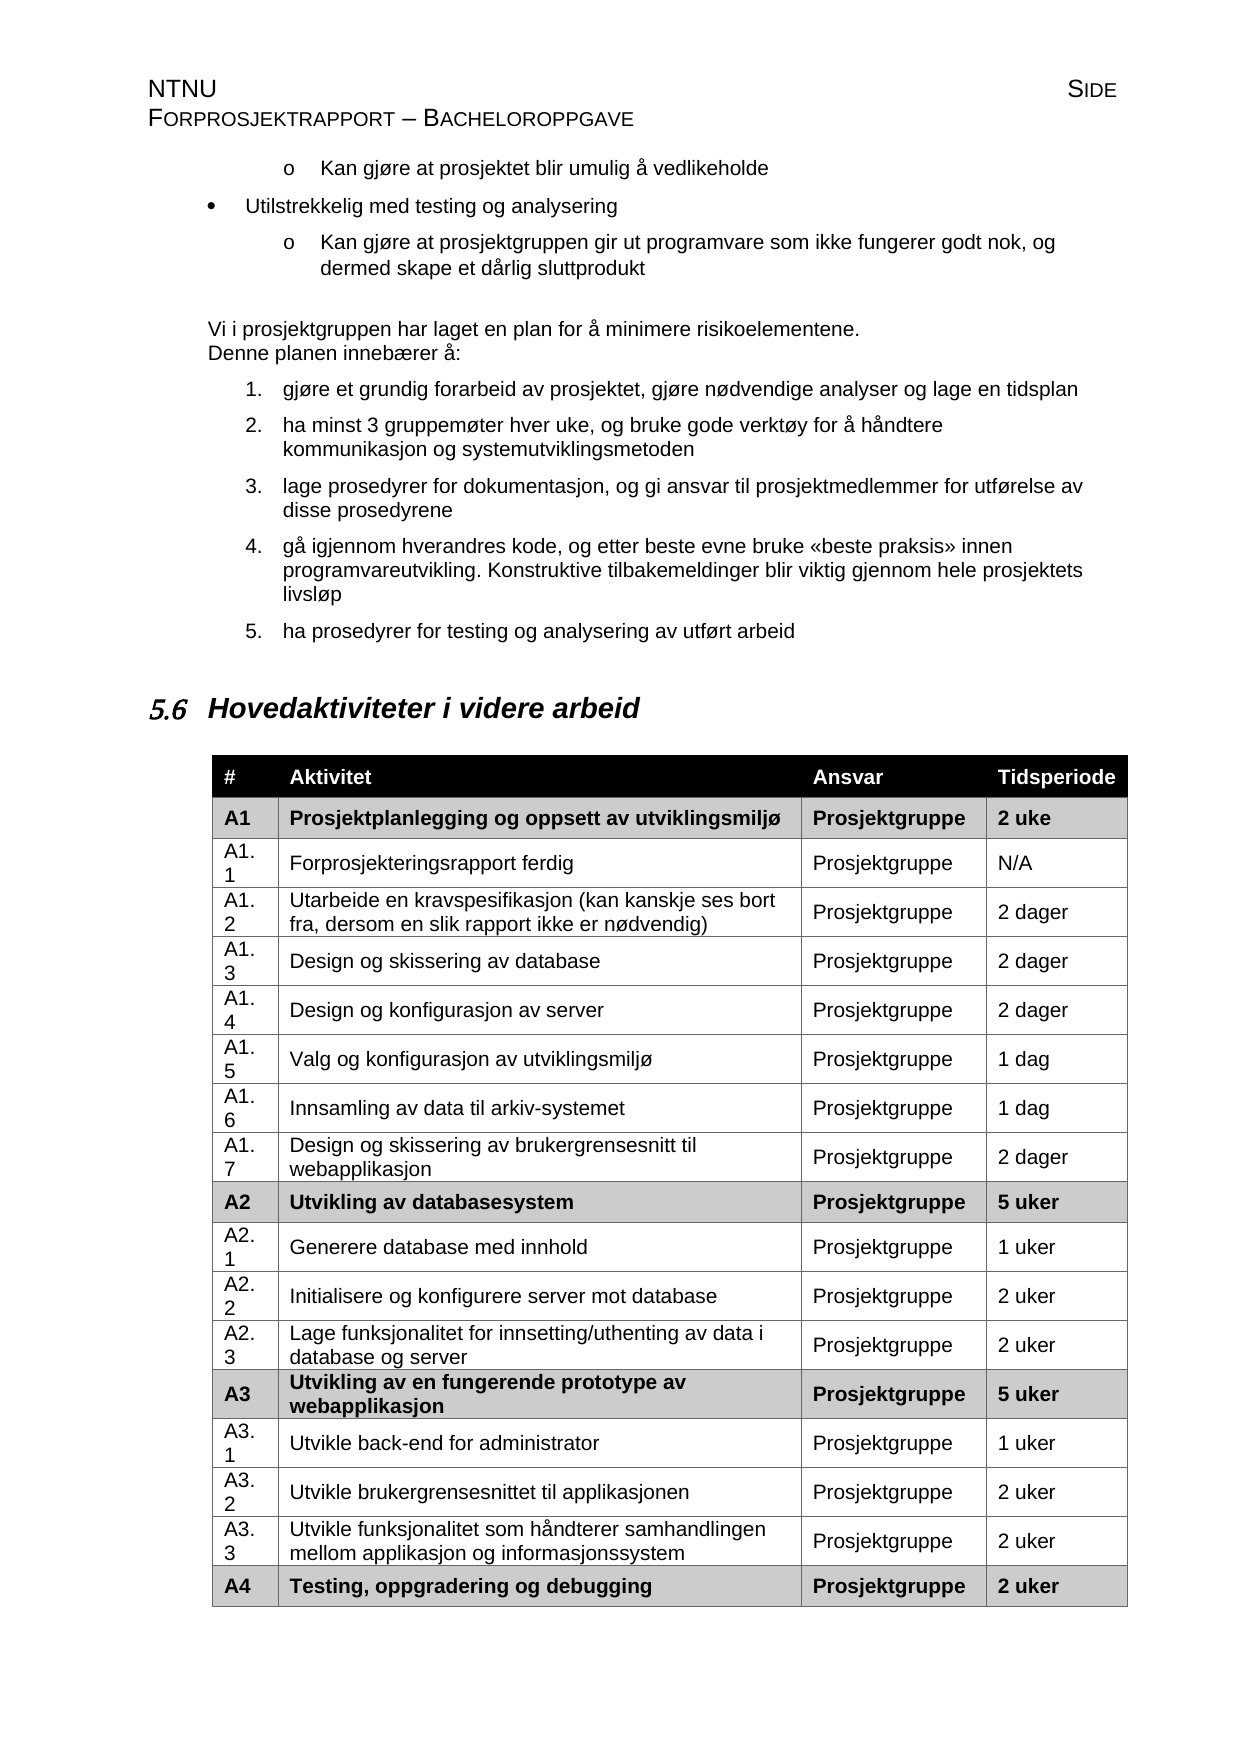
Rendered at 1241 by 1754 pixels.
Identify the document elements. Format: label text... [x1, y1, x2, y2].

table_cell Prosjektgruppe [802, 1468, 986, 1516]
table_cell Design og skissering av database [279, 937, 801, 985]
table_cell Valg og konfigurasjon av utviklingsmiljø [279, 1035, 801, 1083]
table_cell 1 dag [987, 1084, 1127, 1132]
table_cell Prosjektgruppe [802, 1517, 986, 1565]
table_cell 2 dager [987, 888, 1127, 936]
table_cell 2 uker [987, 1566, 1127, 1606]
table_cell A3.1 [213, 1419, 278, 1467]
table_cell 2 uker [987, 1468, 1127, 1516]
table_cell 5 uker [987, 1182, 1127, 1222]
table_cell Forprosjekteringsrapport ferdig [279, 839, 801, 887]
table_cell 2 uker [987, 1321, 1127, 1369]
table_cell Prosjektgruppe [802, 1419, 986, 1467]
table_cell 2 uker [987, 1517, 1127, 1565]
table_cell Prosjektgruppe [802, 839, 986, 887]
table_cell Generere database med innhold [279, 1223, 801, 1271]
table_cell Prosjektgruppe [802, 1223, 986, 1271]
table_cell Prosjektgruppe [802, 888, 986, 936]
text Vi i prosjektgruppen har laget en plan for å minimere risikoelementene. Denne planen innebærer å: [208, 316, 1092, 364]
table_cell Utvikling av databasesystem [279, 1182, 801, 1222]
table_cell Design og konfigurasjon av server [279, 986, 801, 1034]
table_cell Initialisere og konfigurere server mot database [279, 1272, 801, 1320]
table_cell Prosjektgruppe [802, 1084, 986, 1132]
table_cell A1.3 [213, 937, 278, 985]
list ha minst 3 gruppemøter hver uke, og bruke gode verktøy for å håndtere kommunikasjon og systemutviklingsmetoden [245, 413, 1092, 461]
table_cell Prosjektgruppe [802, 1321, 986, 1369]
table_cell Prosjektgruppe [802, 937, 986, 985]
table_cell 5 uker [987, 1370, 1127, 1418]
table_header Tidsperiode [987, 756, 1127, 797]
table_cell 2 dager [987, 986, 1127, 1034]
table_cell A2 [213, 1182, 278, 1222]
table_cell A1.4 [213, 986, 278, 1034]
table_cell Prosjektgruppe [802, 1035, 986, 1083]
table_cell Prosjektgruppe [802, 986, 986, 1034]
table_cell 1 uker [987, 1223, 1127, 1271]
table_header Ansvar [802, 756, 986, 797]
table_cell A3.2 [213, 1468, 278, 1516]
table_cell Prosjektgruppe [802, 1566, 986, 1606]
table_cell Utarbeide en kravspesifikasjon (kan kanskje ses bort fra, dersom en slik rapport ikke er nødvendig) [279, 888, 801, 936]
table_cell N/A [987, 839, 1127, 887]
table_cell Prosjektplanlegging og oppsett av utviklingsmiljø [279, 798, 801, 838]
table_cell A2.3 [213, 1321, 278, 1369]
table_cell A4 [213, 1566, 278, 1606]
table_cell 1 uker [987, 1419, 1127, 1467]
table_cell A1.1 [213, 839, 278, 887]
table_cell 1 dag [987, 1035, 1127, 1083]
table_cell A1.7 [213, 1133, 278, 1181]
table_cell 2 dager [987, 1133, 1127, 1181]
table_cell Utvikling av en fungerende prototype av webapplikasjon [279, 1370, 801, 1418]
table_cell A3 [213, 1370, 278, 1418]
list Kan gjøre at prosjektet blir umulig å vedlikeholde [283, 155, 1092, 181]
table_cell A1 [213, 798, 278, 838]
table_cell 2 uke [987, 798, 1127, 838]
table_cell Testing, oppgradering og debugging [279, 1566, 801, 1606]
table_cell Prosjektgruppe [802, 798, 986, 838]
table_cell A1.6 [213, 1084, 278, 1132]
list ha prosedyrer for testing og analysering av utført arbeid [245, 618, 1092, 666]
list Kan gjøre at prosjektgruppen gir ut programvare som ikke fungerer godt nok, og dermed skape et dårlig sluttprodukt [283, 230, 1092, 304]
list gå igjennom hverandres kode, og etter beste evne bruke «beste praksis» innen programvareutvikling. Konstruktive tilbakemeldinger blir viktig gjennom hele prosjektets livsløp [245, 534, 1092, 606]
table_cell 2 uker [987, 1272, 1127, 1320]
table_cell Prosjektgruppe [802, 1182, 986, 1222]
table_header # [213, 756, 278, 797]
table_cell A1.5 [213, 1035, 278, 1083]
table_cell Utvikle brukergrensesnittet til applikasjonen [279, 1468, 801, 1516]
list gjøre et grundig forarbeid av prosjektet, gjøre nødvendige analyser og lage en tidsplan [245, 377, 1092, 401]
table_cell Prosjektgruppe [802, 1370, 986, 1418]
table_cell Prosjektgruppe [802, 1133, 986, 1181]
table_header Aktivitet [279, 756, 801, 797]
table_cell Prosjektgruppe [802, 1272, 986, 1320]
table_cell A2.2 [213, 1272, 278, 1320]
table_cell 2 dager [987, 937, 1127, 985]
table_cell Utvikle funksjonalitet som håndterer samhandlingen mellom applikasjon og informasjonssystem [279, 1517, 801, 1565]
table_cell Lage funksjonalitet for innsetting/uthenting av data i database og server [279, 1321, 801, 1369]
list Utilstrekkelig med testing og analysering [208, 194, 1092, 218]
table_cell A2.1 [213, 1223, 278, 1271]
table_cell Design og skissering av brukergrensesnitt til webapplikasjon [279, 1133, 801, 1181]
table_cell Utvikle back-end for administrator [279, 1419, 801, 1467]
subtitle Hovedaktiviteter i videre arbeid [148, 691, 1092, 725]
table_cell A3.3 [213, 1517, 278, 1565]
table_cell Innsamling av data til arkiv-systemet [279, 1084, 801, 1132]
table_cell A1.2 [213, 888, 278, 936]
list lage prosedyrer for dokumentasjon, og gi ansvar til prosjektmedlemmer for utførelse av disse prosedyrene [245, 474, 1092, 522]
